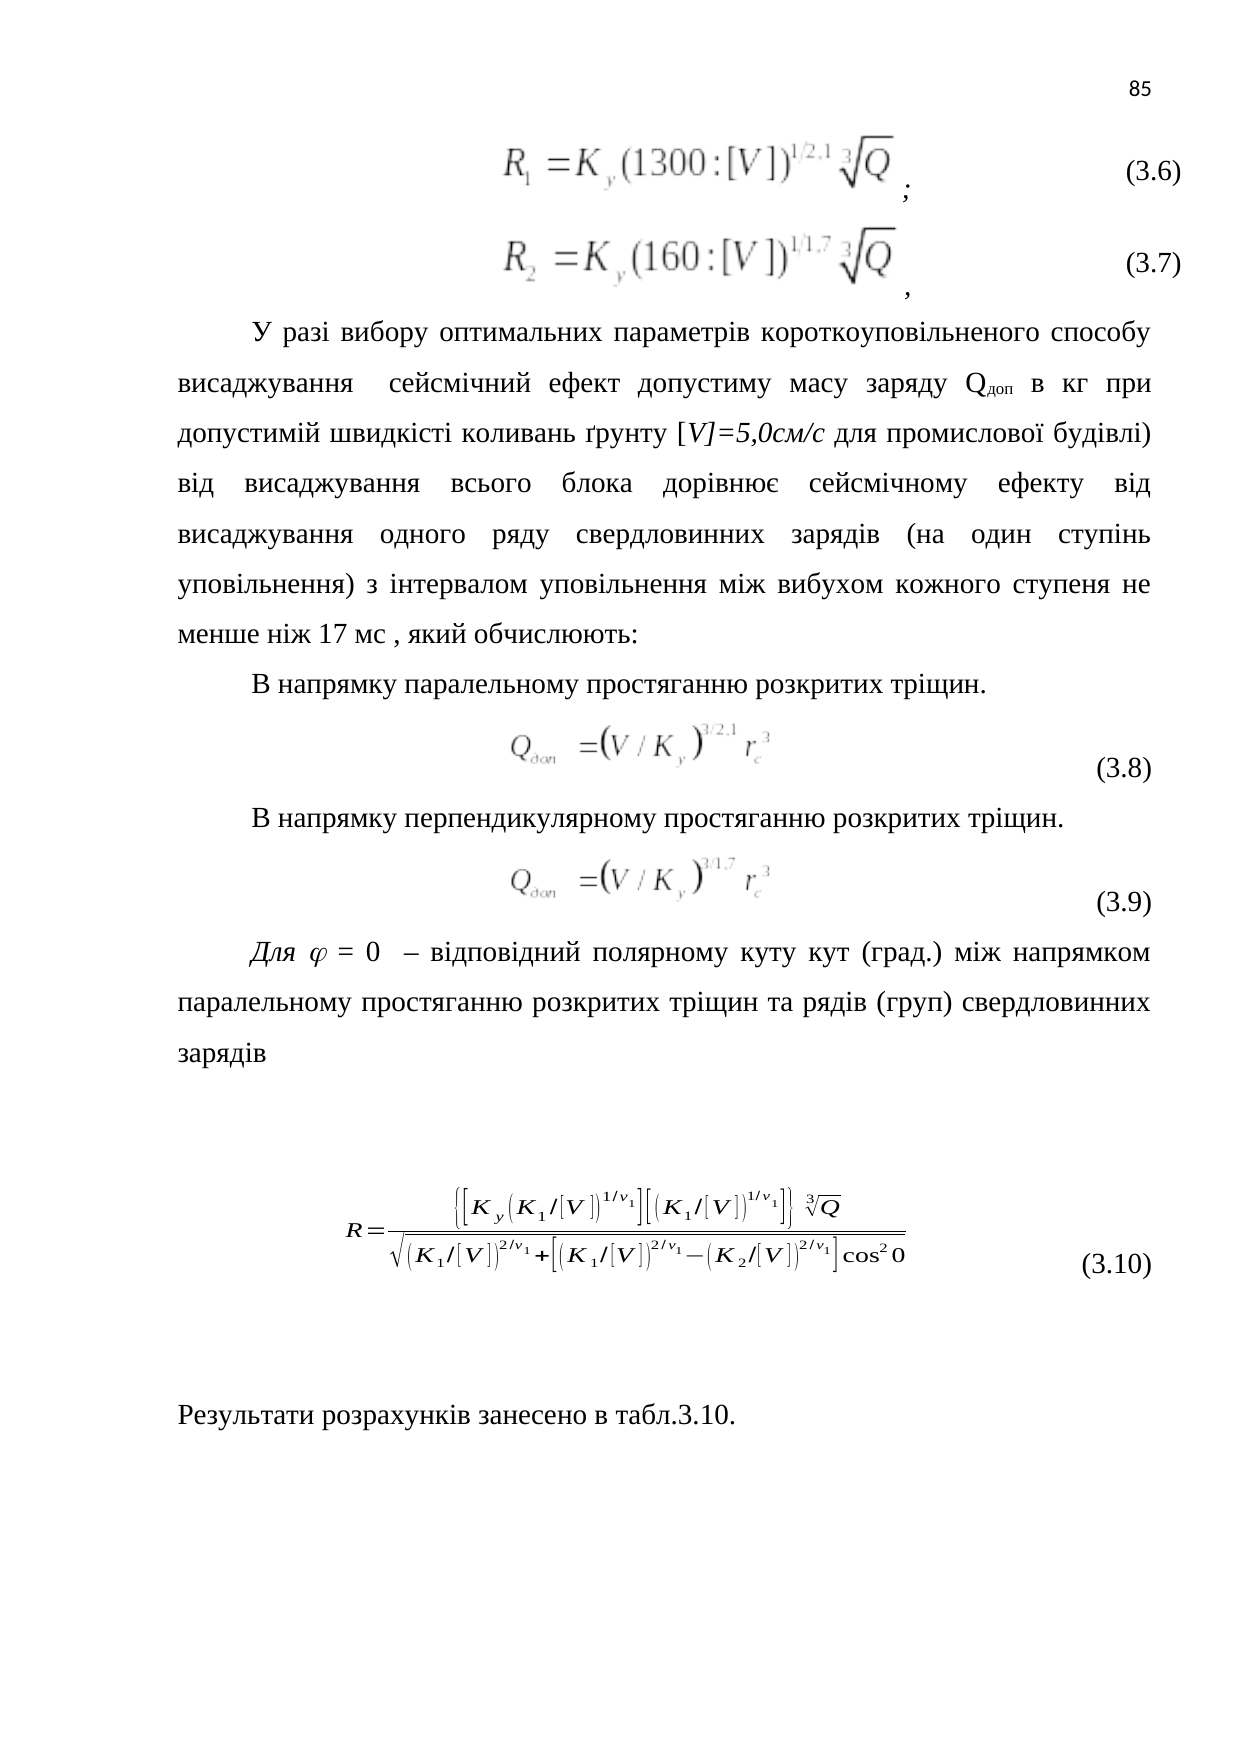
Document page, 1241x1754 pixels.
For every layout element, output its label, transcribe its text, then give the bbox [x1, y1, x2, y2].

text Результати розрахунків занесено в табл.3.10. [177, 1397, 1152, 1431]
text (3.10) [177, 1186, 1152, 1280]
text Для = 0 – відповідний полярному куту кут (град.) між напрямком паралельному простяганню розкритих тріщин та рядів (груп) свердловинних зарядів [177, 934, 1152, 1068]
table_header ; , [395, 130, 1015, 314]
text (3.9) [177, 851, 1152, 917]
table_header (3.6) (3.7) [1015, 130, 1192, 314]
text В напрямку перпендикулярному простяганню розкритих тріщин. [177, 800, 1152, 834]
text У разі вибору оптимальних параметрів короткоуповільненого способу висаджування сейсмічний ефект допустиму масу заряду Qдоп в кг при допустимій швидкісті коливань ґрунту [V]=5,0см/с для промислової будівлі) від висаджування всього блока дорівнює сейсмічному ефекту від висаджування одного ряду свердловинних зарядів (на один ступінь уповільнення) з інтервалом уповільнення між вибухом кожного ступеня не менше ніж 17 мс , який обчислюють: [177, 314, 1152, 650]
text В напрямку паралельному простяганню розкритих тріщин. [177, 667, 1152, 700]
text (3.8) [177, 717, 1152, 784]
